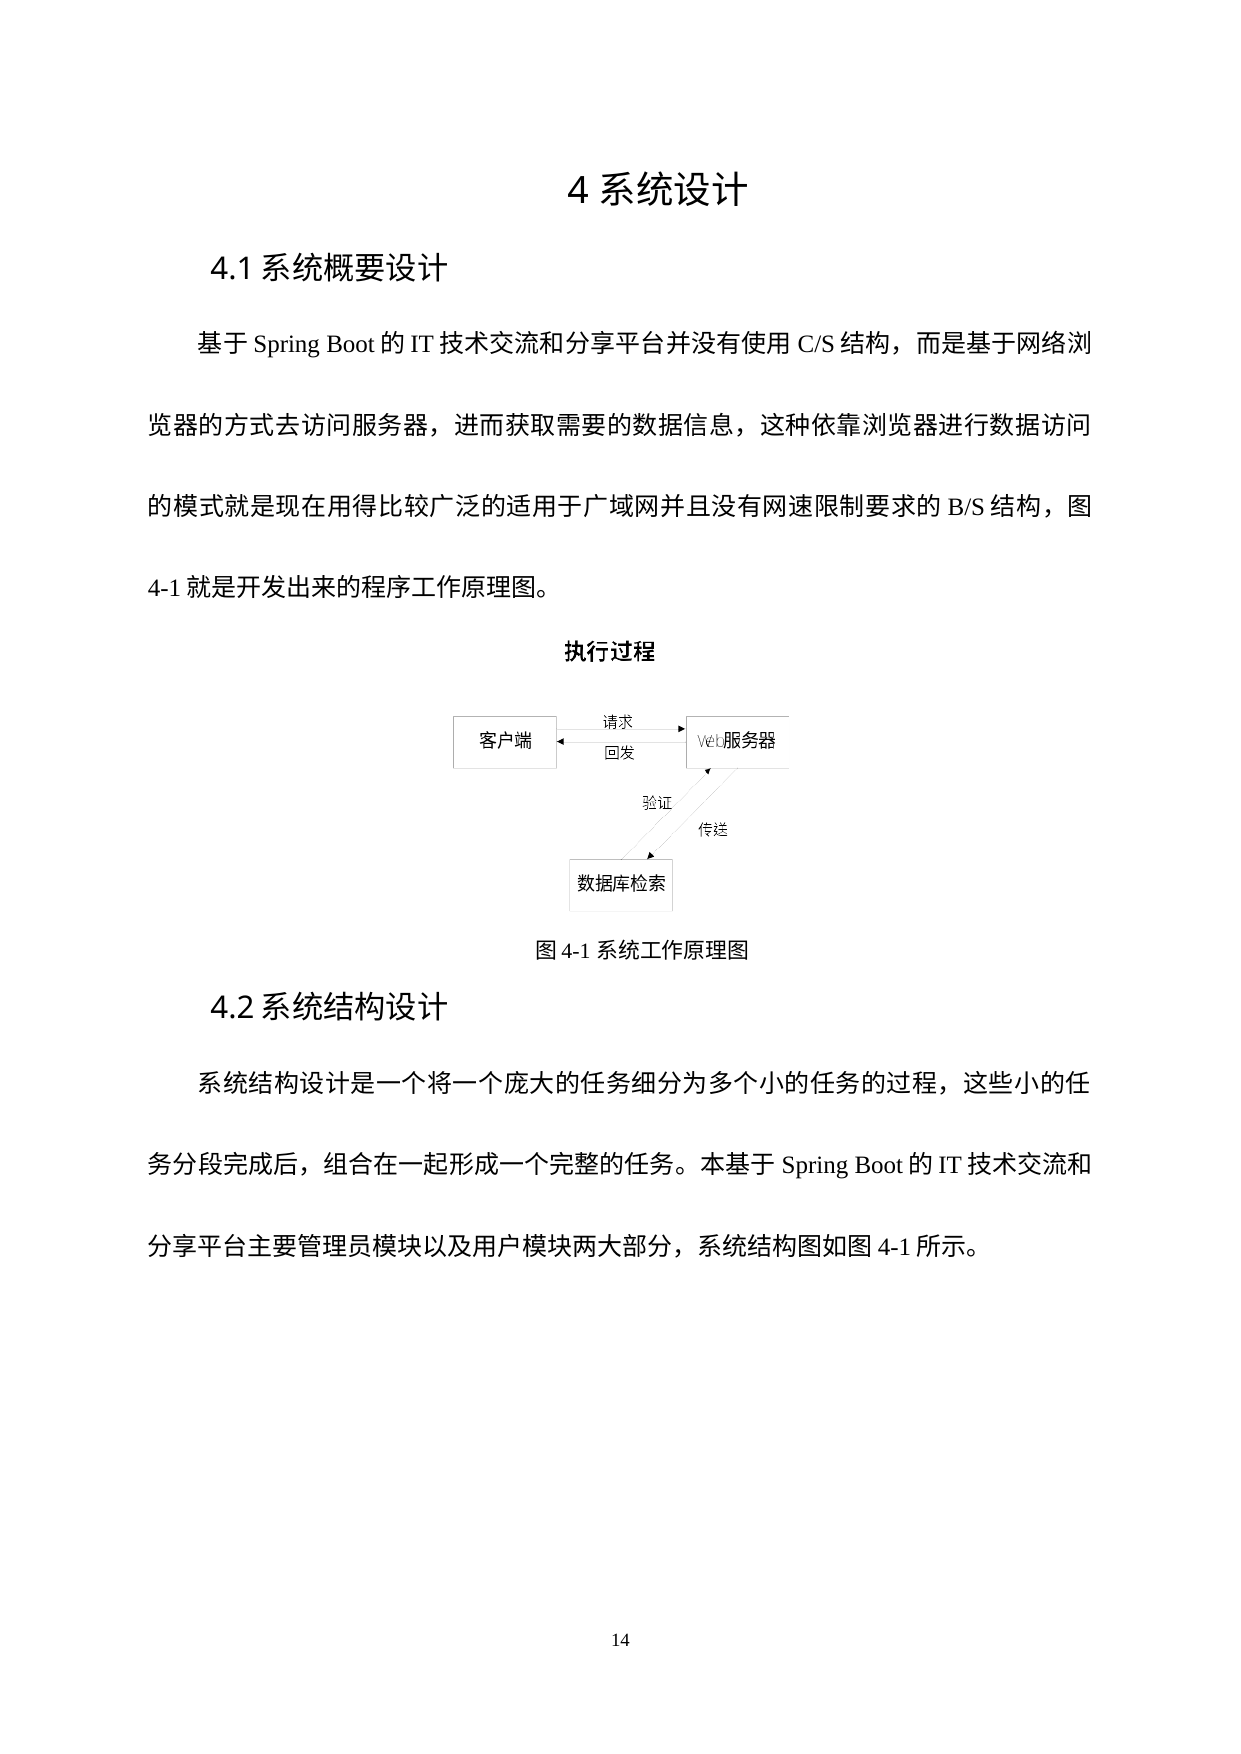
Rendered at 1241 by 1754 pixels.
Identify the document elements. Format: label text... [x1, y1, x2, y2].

text 系统结构设计是一个将一个庞大的任务细分为多个小的任务的过程，这些小的任务分段完成后，组合在一起形成一个完整的任务。本基于Spring Boot的IT技术交流和分享平台主要管理员模块以及用户模块两大部分，系统结构图如图4-1所示。 [148, 1049, 1092, 1277]
text 基于Spring Boot的IT技术交流和分享平台并没有使用C/S结构，而是基于网络浏览器的方式去访问服务器，进而获取需要的数据信息，这种依靠浏览器进行数据访问的模式就是现在用得比较广泛的适用于广域网并且没有网速限制要求的B/S结构，图4-1就是开发出来的程序工作原理图。 [148, 309, 1092, 618]
subtitle 4.2系统结构设计 [148, 973, 1092, 1038]
subtitle 4.1系统概要设计 [148, 233, 1092, 298]
subtitle 4 系统设计 [148, 154, 1092, 219]
text 图4-1 系统工作原理图 [148, 932, 1092, 965]
